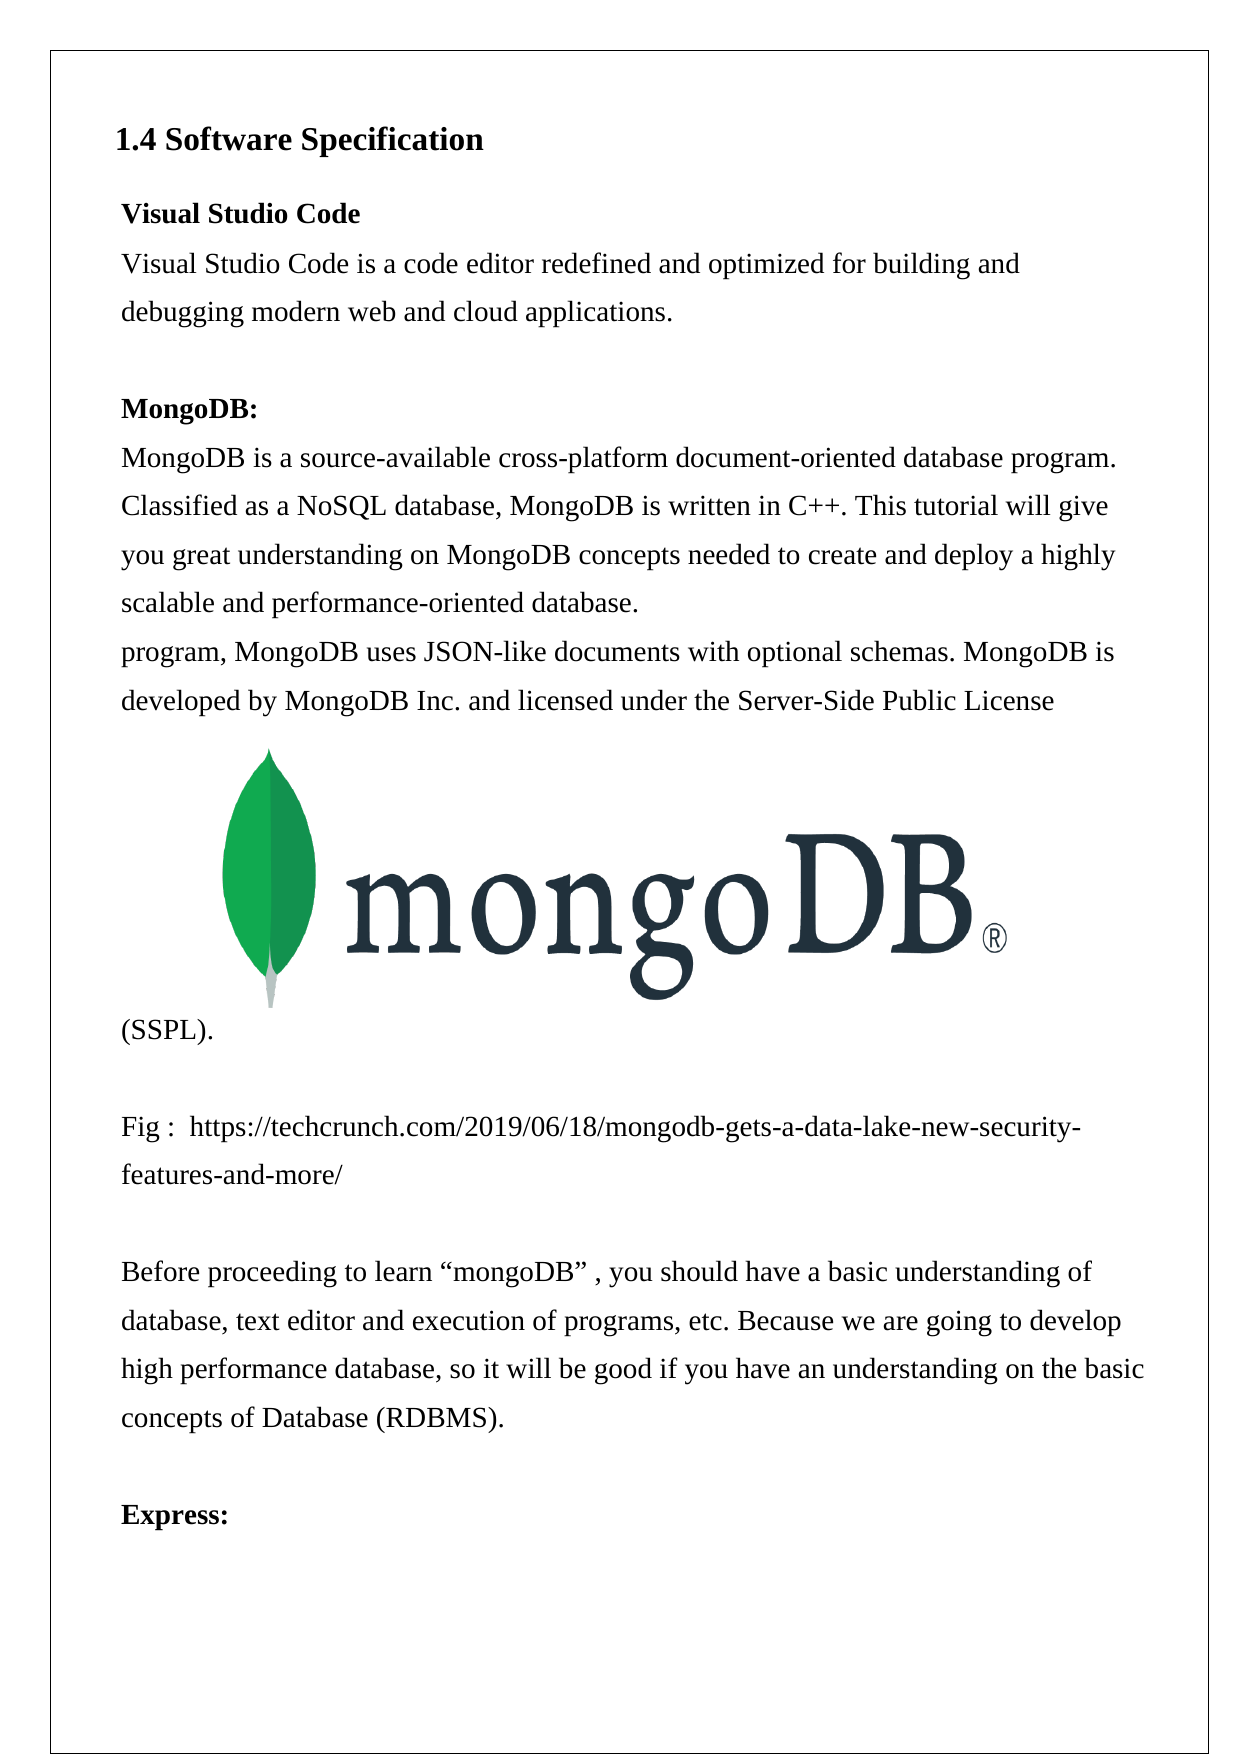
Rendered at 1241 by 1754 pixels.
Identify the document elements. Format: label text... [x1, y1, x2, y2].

text Visual Studio Code is a code editor redefined and optimized for building and debugging modern web and cloud applications. [121, 246, 1149, 328]
text MongoDB: [121, 391, 1149, 425]
text Before proceeding to learn “mongoDB” , you should have a basic understanding of database, text editor and execution of programs, etc. Because we are going to develop high performance database, so it will be good if you have an understanding on the basic concepts of Database (RDBMS). [121, 1254, 1149, 1434]
text Fig : https://techcrunch.com/2019/06/18/mongodb-gets-a-data-lake-new-security-features-and-more/ [121, 1109, 1149, 1191]
picture [218, 743, 1011, 1012]
text Express: [121, 1497, 1149, 1531]
text Visual Studio Code [121, 196, 1208, 229]
text MongoDB is a source-available cross-platform document-oriented database program. Classified as a NoSQL database, MongoDB is written in C++. This tutorial will give you great understanding on MongoDB concepts needed to create and deploy a highly scalable and performance-oriented database. [121, 440, 1149, 619]
text 1.4 Software Specification [114, 119, 1208, 157]
